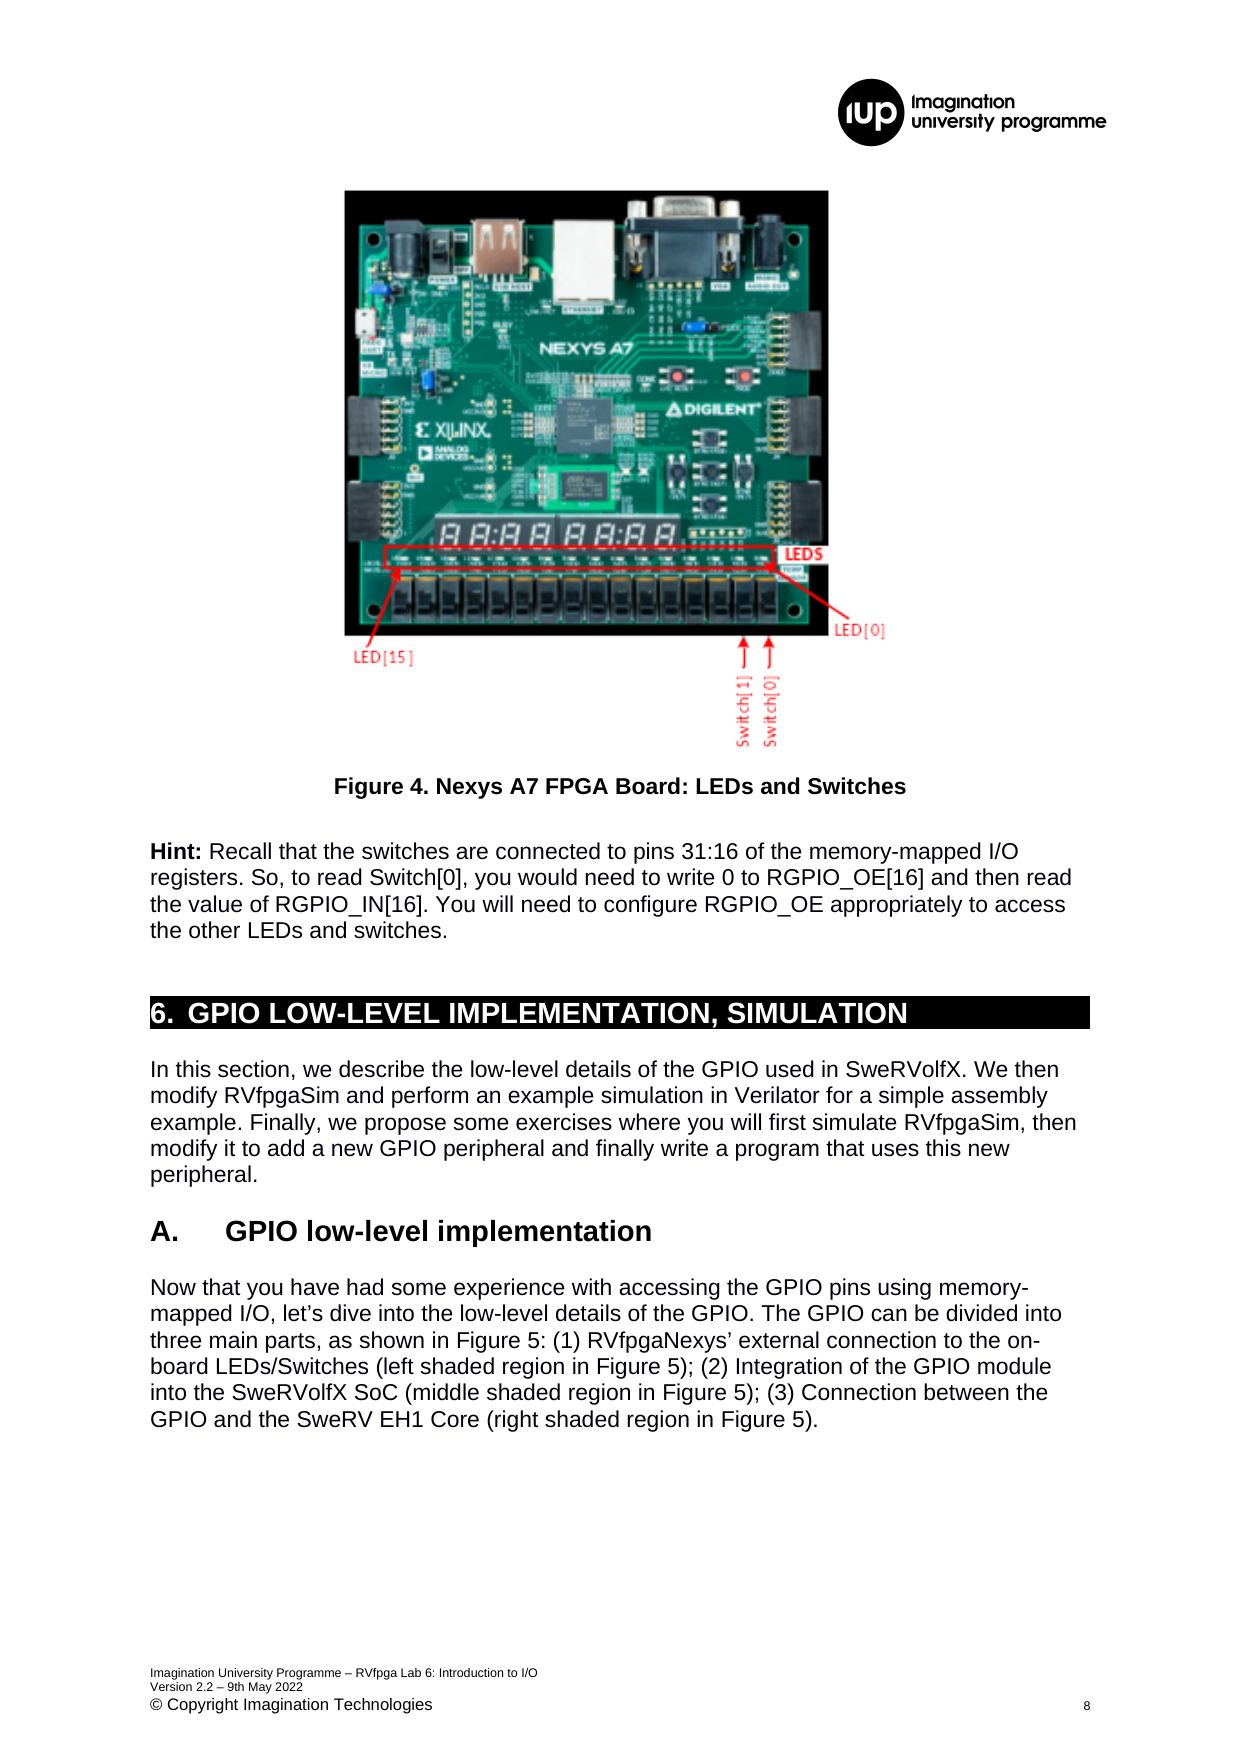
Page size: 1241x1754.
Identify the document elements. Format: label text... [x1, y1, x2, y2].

subtitle GPIO LOW-LEVEL IMPLEMENTATION, SIMULATION [150, 996, 1090, 1029]
subtitle In this section, we describe the low-level details of the GPIO used in SweRVolfX. We then modify RVfpgaSim and perform an example simulation in Verilator for a simple assembly example. Finally, we propose some exercises where you will first simulate RVfpgaSim, then modify it to add a new GPIO peripheral and finally write a program that uses this new peripheral. [150, 1056, 1090, 1188]
text Now that you have had some experience with accessing the GPIO pins using memory-mapped I/O, let’s dive into the low-level details of the GPIO. The GPIO can be divided into three main parts, as shown in Figure 5: (1) RVfpgaNexys’ external connection to the on-board LEDs/Switches (left shaded region in Figure 5); (2) Integration of the GPIO module into the SweRVolfX SoC (middle shaded region in Figure 5); (3) Connection between the GPIO and the SweRV EH1 Core (right shaded region in Figure 5). [150, 1274, 1090, 1432]
list GPIO low-level implementation [150, 1214, 1090, 1247]
picture [837, 77, 1108, 148]
text Hint: Recall that the switches are connected to pins 31:16 of the memory-mapped I/O registers. So, to read Switch[0], you would need to write 0 to RGPIO_OE[16] and then read the value of RGPIO_IN[16]. You will need to configure RGPIO_OE appropriately to access the other LEDs and switches. [150, 838, 1090, 943]
